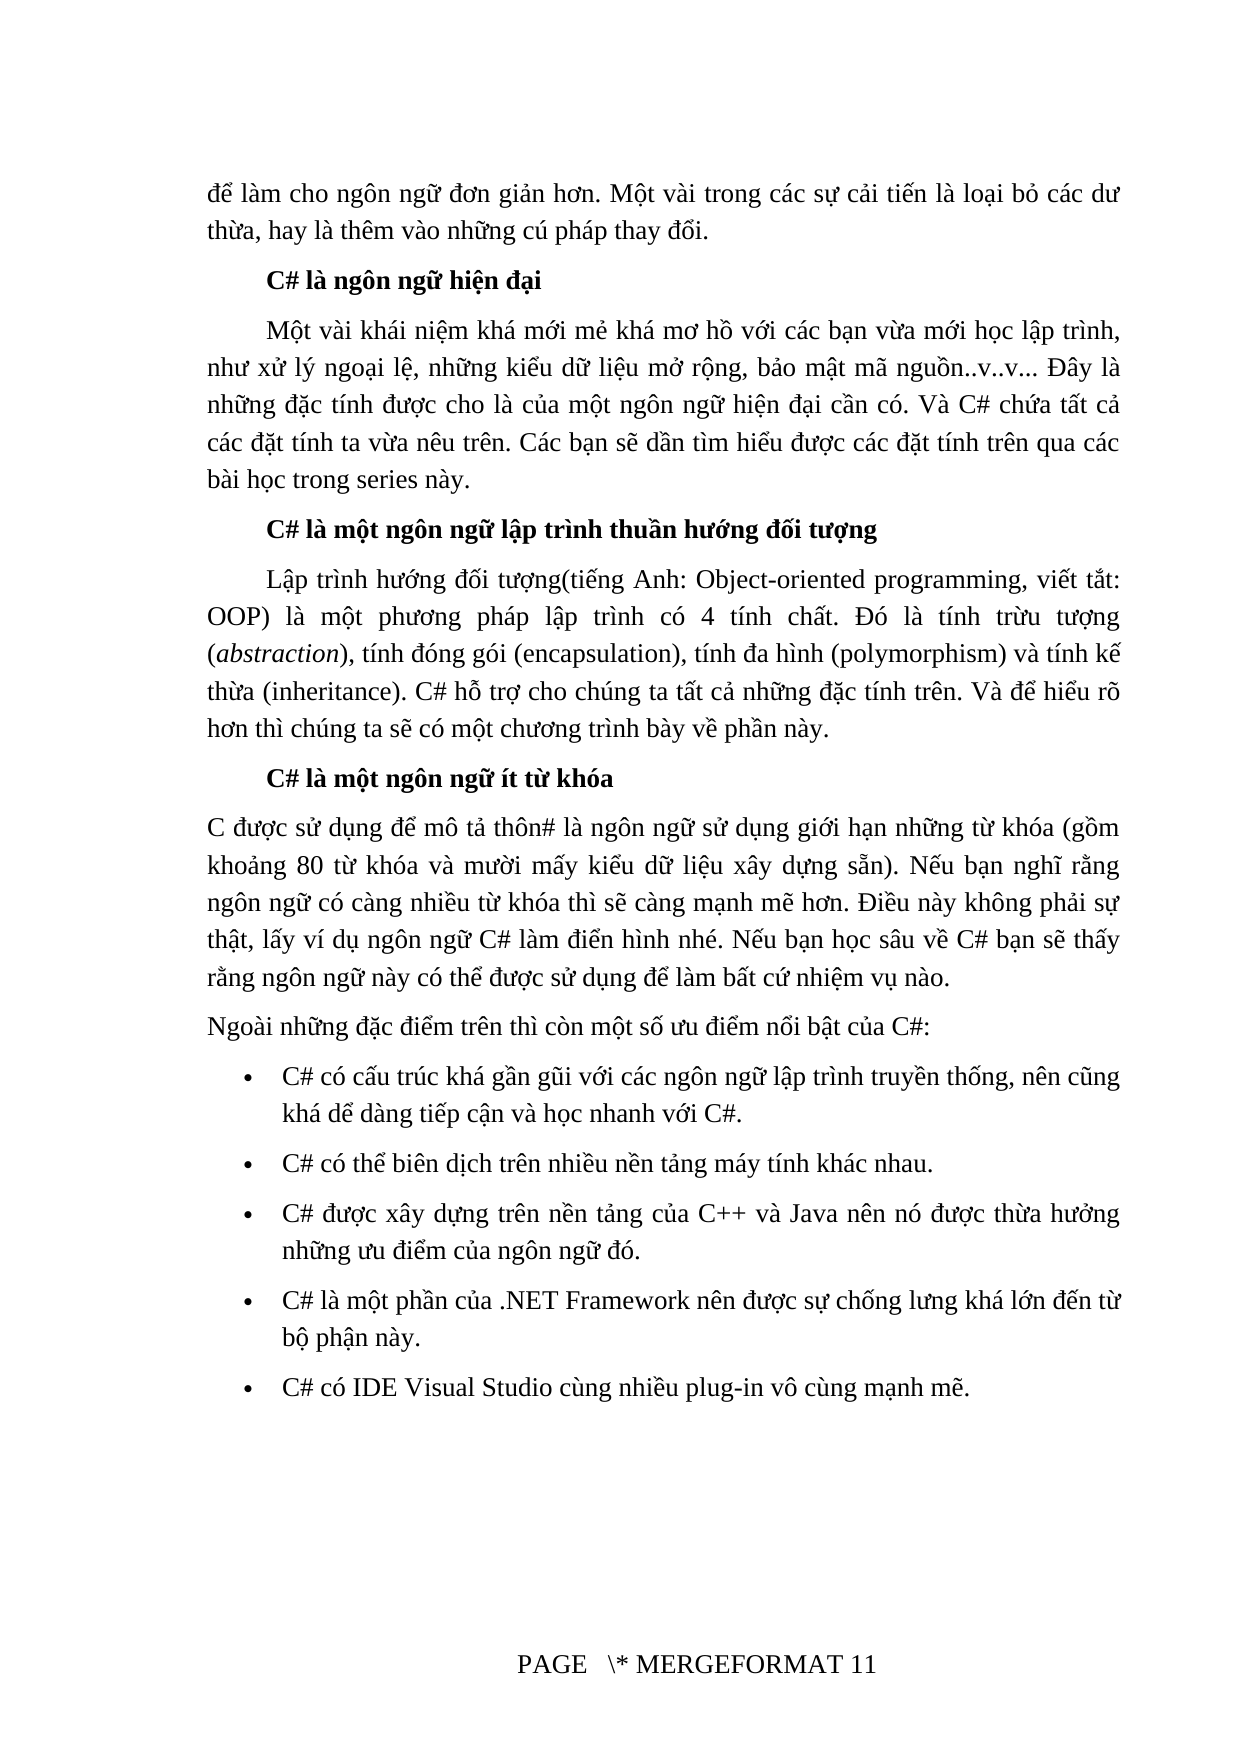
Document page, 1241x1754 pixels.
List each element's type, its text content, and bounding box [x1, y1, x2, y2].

text C# là một ngôn ngữ lập trình thuần hướng đối tượng [207, 513, 1122, 544]
text Một vài khái niệm khá mới mẻ khá mơ hồ với các bạn vừa mới học lập trình, như xử lý ngoại lệ, những kiểu dữ liệu mở rộng, bảo mật mã nguồn..v..v... Đây là những đặc tính được cho là của một ngôn ngữ hiện đại cần có. Và C# chứa tất cả các đặt tính ta vừa nêu trên. Các bạn sẽ dần tìm hiểu được các đặt tính trên qua các bài học trong series này. [207, 314, 1122, 494]
text Lập trình hướng đối tượng(tiếng Anh: Object-oriented programming, viết tắt: OOP) là một phương pháp lập trình có 4 tính chất. Đó là tính trừu tượng (abstraction), tính đóng gói (encapsulation), tính đa hình (polymorphism) và tính kế thừa (inheritance). C# hỗ trợ cho chúng ta tất cả những đặc tính trên. Và để hiểu rõ hơn thì chúng ta sẽ có một chương trình bày về phần này. [207, 563, 1122, 600]
text Lập trình hướng đối tượng(tiếng Anh: Object-oriented programming, viết tắt: OOP) là một phương pháp lập trình có 4 tính chất. Đó là tính trừu tượng (abstraction), tính đóng gói (encapsulation), tính đa hình (polymorphism) và tính kế thừa (inheritance). C# hỗ trợ cho chúng ta tất cả những đặc tính trên. Và để hiểu rõ hơn thì chúng ta sẽ có một chương trình bày về phần này. [207, 706, 1122, 743]
list C# có IDE Visual Studio cùng nhiều plug-in vô cùng mạnh mẽ. [244, 1371, 1122, 1402]
list C# có cấu trúc khá gần gũi với các ngôn ngữ lập trình truyền thống, nên cũng khá dể dàng tiếp cận và học nhanh với C#. [244, 1060, 1122, 1129]
text C# là ngôn ngữ hiện đại [207, 264, 1122, 295]
list C# có thể biên dịch trên nhiều nền tảng máy tính khác nhau. [244, 1147, 1122, 1178]
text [207, 177, 1122, 246]
text C được sử dụng để mô tả thôn# là ngôn ngữ sử dụng giới hạn những từ khóa (gồm khoảng 80 từ khóa và mười mấy kiểu dữ liệu xây dựng sẵn). Nếu bạn nghĩ rằng ngôn ngữ có càng nhiều từ khóa thì sẽ càng mạnh mẽ hơn. Điều này không phải sự thật, lấy ví dụ ngôn ngữ C# làm điển hình nhé. Nếu bạn học sâu về C# bạn sẽ thấy rằng ngôn ngữ này có thể được sử dụng để làm bất cứ nhiệm vụ nào. [207, 812, 1122, 992]
text C# là một ngôn ngữ ít từ khóa [207, 762, 1122, 793]
text Ngoài những đặc điểm trên thì còn một số ưu điểm nổi bật của C#: [207, 1011, 1122, 1042]
list C# được xây dựng trên nền tảng của C++ và Java nên nó được thừa hưởng những ưu điểm của ngôn ngữ đó. [244, 1197, 1122, 1266]
list C# là một phần của .NET Framework nên được sự chống lưng khá lớn đến từ bộ phận này. [244, 1284, 1122, 1353]
